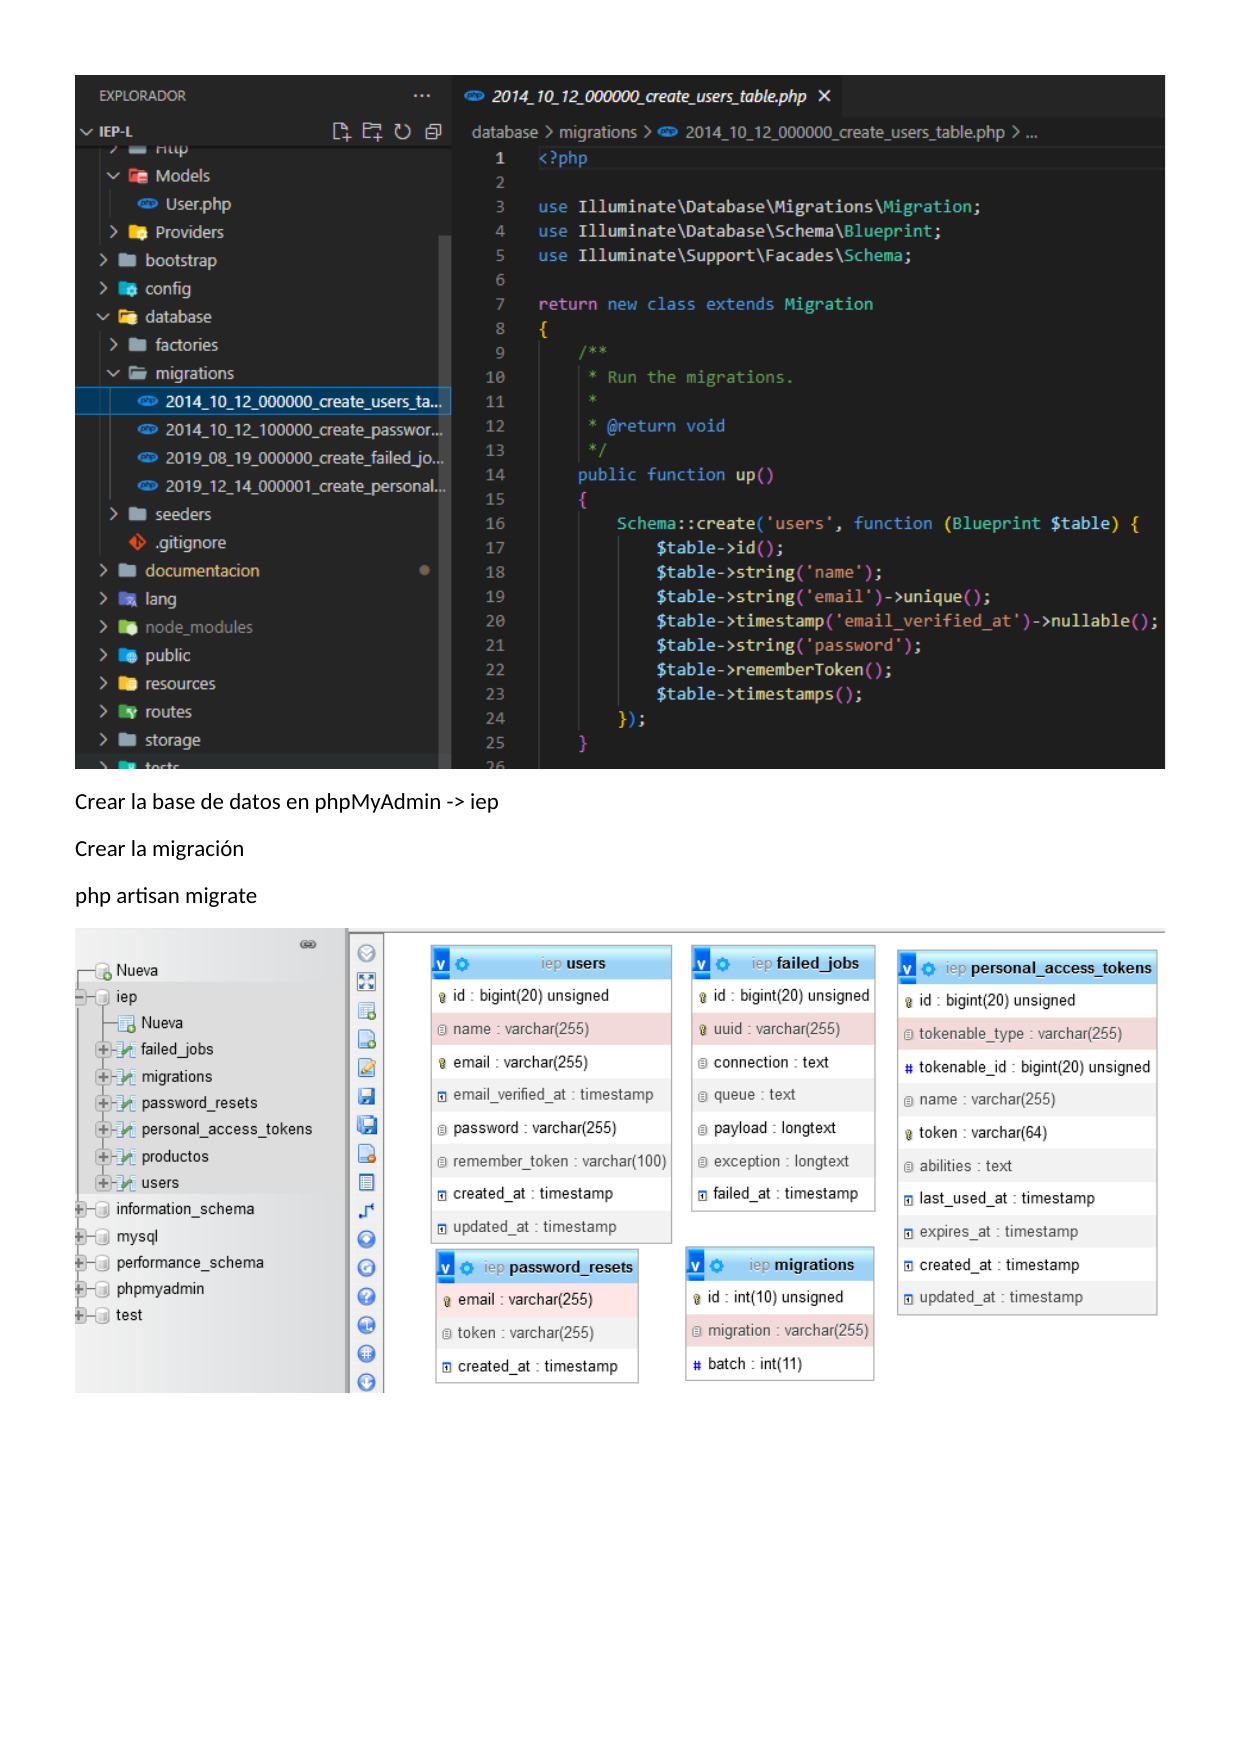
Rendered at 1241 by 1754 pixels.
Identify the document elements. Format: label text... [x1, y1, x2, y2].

text Crear la migración [75, 834, 1165, 862]
picture [75, 928, 1166, 1393]
picture [75, 75, 1166, 769]
text php artisan migrate [75, 881, 1165, 909]
text Crear la base de datos en phpMyAdmin -> iep [75, 787, 1165, 815]
